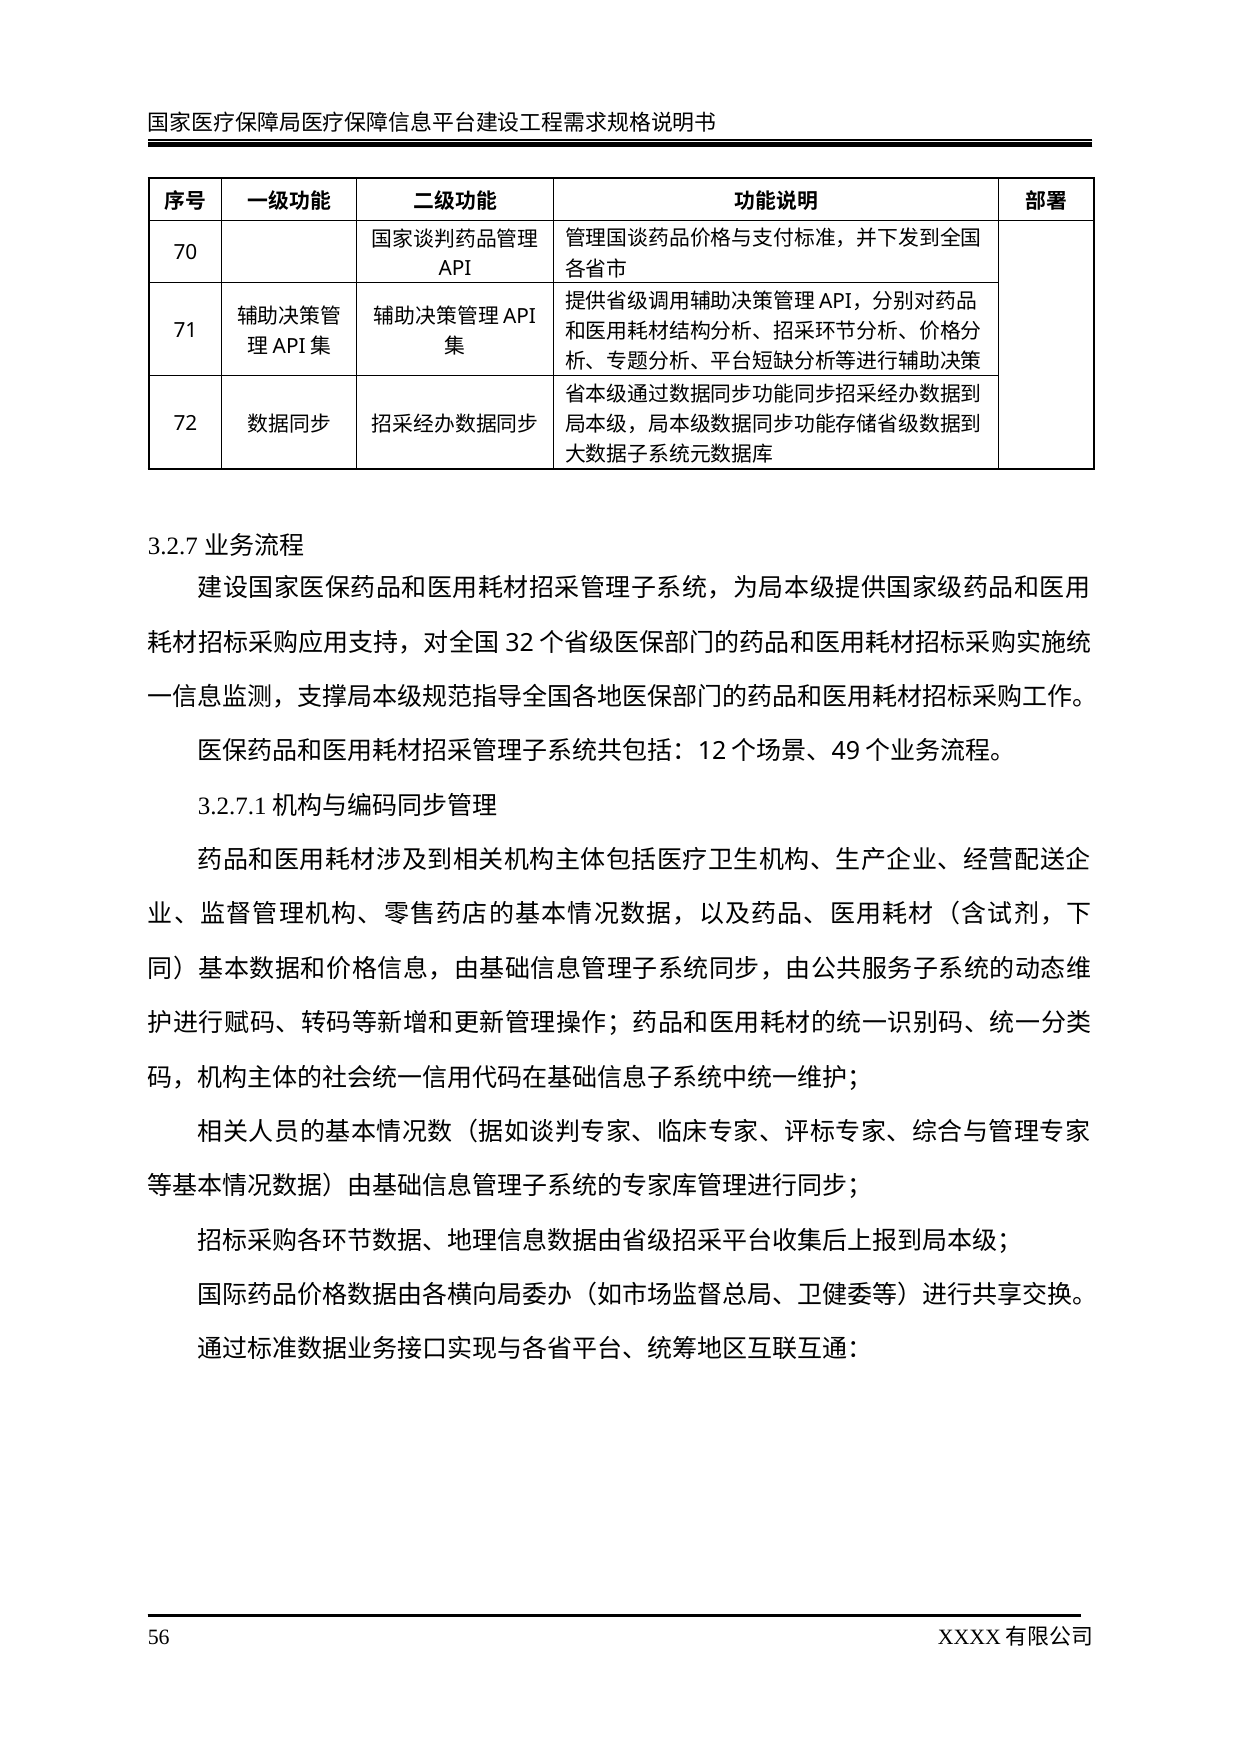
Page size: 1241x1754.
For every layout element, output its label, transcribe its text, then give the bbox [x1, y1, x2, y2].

table_cell 72 [150, 376, 221, 467]
text 药品和医用耗材涉及到相关机构主体包括医疗卫生机构、生产企业、经营配送企业、监督管理机构、零售药店的基本情况数据，以及药品、医用耗材（含试剂，下同）基本数据和价格信息，由基础信息管理子系统同步，由公共服务子系统的动态维护进行赋码、转码等新增和更新管理操作；药品和医用耗材的统一识别码、统一分类码，机构主体的社会统一信用代码在基础信息子系统中统一维护； [148, 839, 1092, 1093]
table_cell 辅助决策管理API集 [357, 283, 553, 375]
text 建设国家医保药品和医用耗材招采管理子系统，为局本级提供国家级药品和医用耗材招标采购应用支持，对全国32个省级医保部门的药品和医用耗材招标采购实施统一信息监测，支撑局本级规范指导全国各地医保部门的药品和医用耗材招标采购工作。 [148, 568, 1092, 713]
list 机构与编码同步管理 [148, 785, 1092, 821]
text 招标采购各环节数据、地理信息数据由省级招采平台收集后上报到局本级； [148, 1220, 1092, 1256]
table_header 一级功能 [222, 179, 356, 219]
table_header 序号 [150, 179, 221, 219]
table_cell 国家谈判药品管理API [357, 221, 553, 282]
table_header 部署 [999, 179, 1093, 219]
table_cell 招采经办数据同步 [357, 376, 553, 467]
text 通过标准数据业务接口实现与各省平台、统筹地区互联互通： [148, 1329, 1092, 1365]
text 相关人员的基本情况数（据如谈判专家、临床专家、评标专家、综合与管理专家等基本情况数据）由基础信息管理子系统的专家库管理进行同步； [148, 1111, 1092, 1202]
table_cell 数据同步 [222, 376, 356, 467]
table_cell 管理国谈药品价格与支付标准，并下发到全国各省市 [554, 221, 998, 282]
table_header 二级功能 [357, 179, 553, 219]
text 国际药品价格数据由各横向局委办（如市场监督总局、卫健委等）进行共享交换。 [148, 1274, 1092, 1311]
table_cell 提供省级调用辅助决策管理API，分别对药品和医用耗材结构分析、招采环节分析、价格分析、专题分析、平台短缺分析等进行辅助决策 [554, 283, 998, 375]
table_header 功能说明 [554, 179, 998, 219]
table_cell 70 [150, 221, 221, 282]
table_cell 71 [150, 283, 221, 375]
table_cell 省本级通过数据同步功能同步招采经办数据到局本级，局本级数据同步功能存储省级数据到大数据子系统元数据库 [554, 376, 998, 467]
table_cell 辅助决策管理API集 [222, 283, 356, 375]
subtitle 业务流程 [148, 525, 1092, 561]
text 医保药品和医用耗材招采管理子系统共包括：12个场景、49个业务流程。 [148, 731, 1092, 767]
